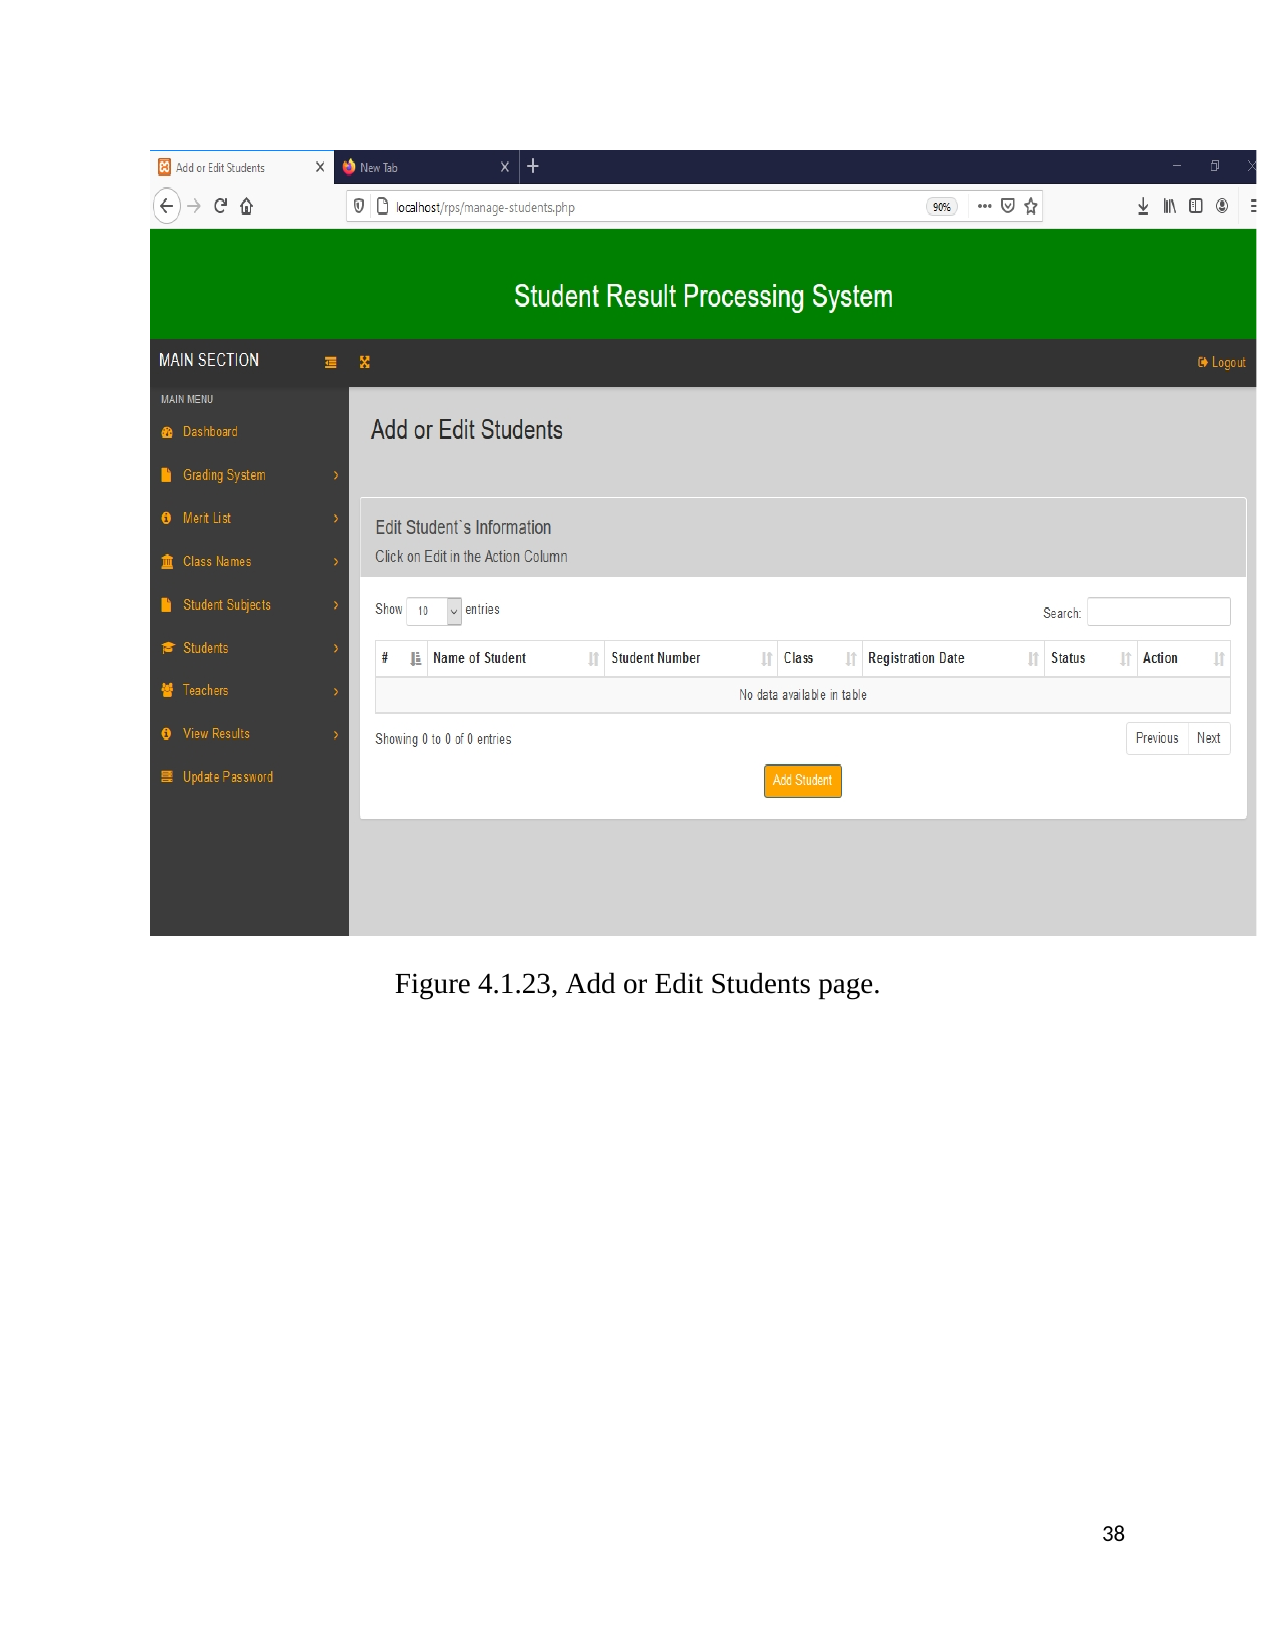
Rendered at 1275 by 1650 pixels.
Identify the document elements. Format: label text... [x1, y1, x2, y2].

picture [150, 150, 1257, 936]
text Figure 4.1.23, Add or Edit Students page. [150, 967, 1125, 1000]
